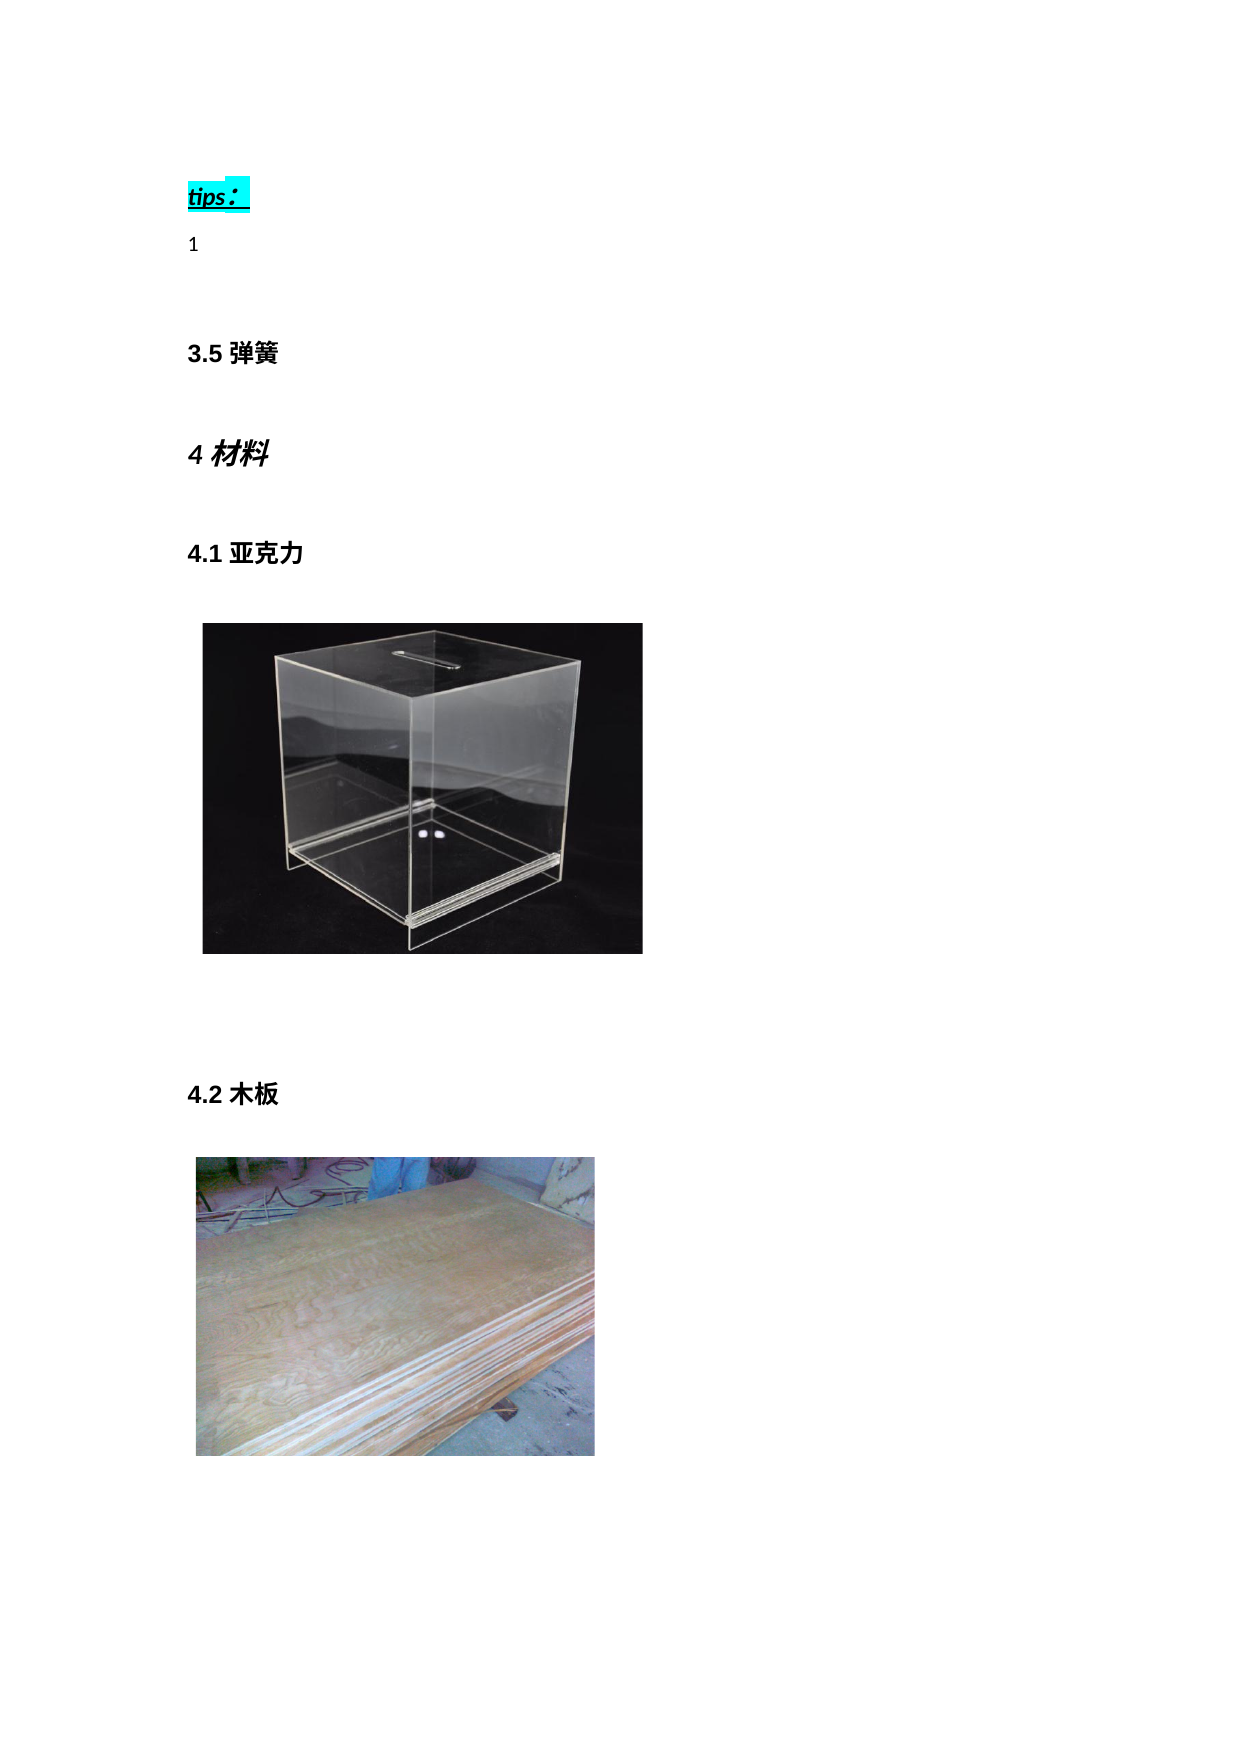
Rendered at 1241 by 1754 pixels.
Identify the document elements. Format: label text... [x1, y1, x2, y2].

subtitle 4 材料 [187, 419, 1053, 484]
text 1 [187, 227, 1053, 259]
picture [202, 623, 643, 954]
text tips： [187, 162, 1053, 227]
subtitle 3.5 弹簧 [187, 319, 1053, 384]
picture [195, 1157, 595, 1456]
subtitle 4.2 木板 [187, 1061, 1053, 1126]
subtitle 4.1 亚克力 [187, 519, 1053, 584]
